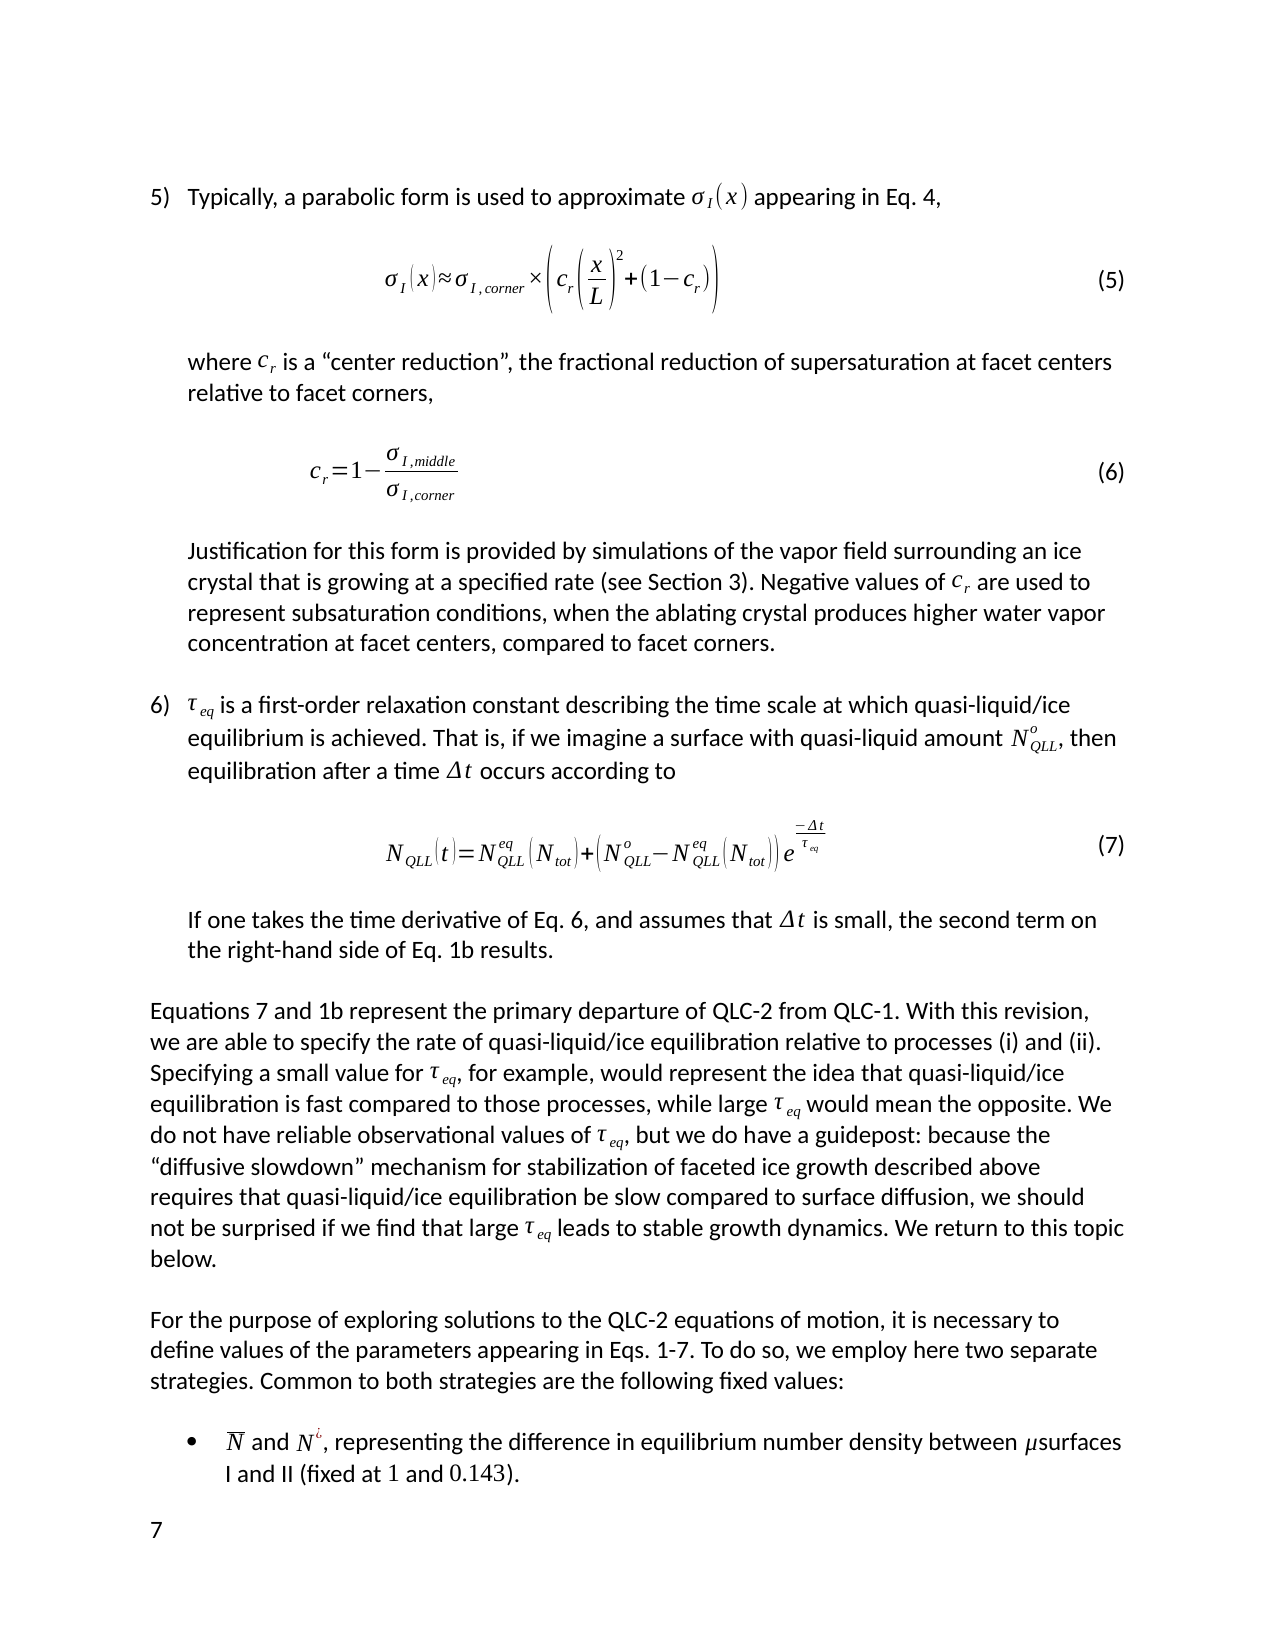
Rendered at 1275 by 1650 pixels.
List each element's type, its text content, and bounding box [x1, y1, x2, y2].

list Equations 7 and 1b represent the primary departure of QLC-2 from QLC-1. With this revision, we are able to specify the rate of quasi-liquid/ice equilibration relative to processes (i) and (ii). Specifying a small value for , for example, would represent the idea that quasi-liquid/ice equilibration is fast compared to those processes, while large would mean the opposite. We do not have reliable observational values of , but we do have a guidepost: because the “diffusive slowdown” mechanism for stabilization of faceted ice growth described above requires that quasi-liquid/ice equilibration be slow compared to surface diffusion, we should not be surprised if we find that large leads to stable growth dynamics. We return to this topic below. [150, 996, 1125, 1273]
list (7) [187, 816, 1125, 873]
list (6) [187, 438, 1125, 504]
list Typically, a parabolic form is used to approximate appearing in Eq. 4, [150, 181, 1125, 212]
list (5) [187, 243, 1125, 315]
list and , representing the difference in equilibrium number density between surfaces I and II (fixed at and ). [187, 1426, 1125, 1489]
list If one takes the time derivative of Eq. 6, and assumes that is small, the second term on the right-hand side of Eq. 1b results. [187, 904, 1125, 965]
text For the purpose of exploring solutions to the QLC-2 equations of motion, it is necessary to define values of the parameters appearing in Eqs. 1-7. To do so, we employ here two separate strategies. Common to both strategies are the following fixed values: [150, 1304, 1125, 1396]
list Justification for this form is provided by simulations of the vapor field surrounding an ice crystal that is growing at a specified rate (see Section 3). Negative values of are used to represent subsaturation conditions, when the ablating crystal produces higher water vapor concentration at facet centers, compared to facet corners. [187, 535, 1125, 658]
list where is a “center reduction”, the fractional reduction of supersaturation at facet centers relative to facet corners, [187, 346, 1125, 408]
list is a first-order relaxation constant describing the time scale at which quasi-liquid/ice equilibrium is achieved. That is, if we imagine a surface with quasi-liquid amount , then equilibration after a time occurs according to [150, 688, 1125, 785]
